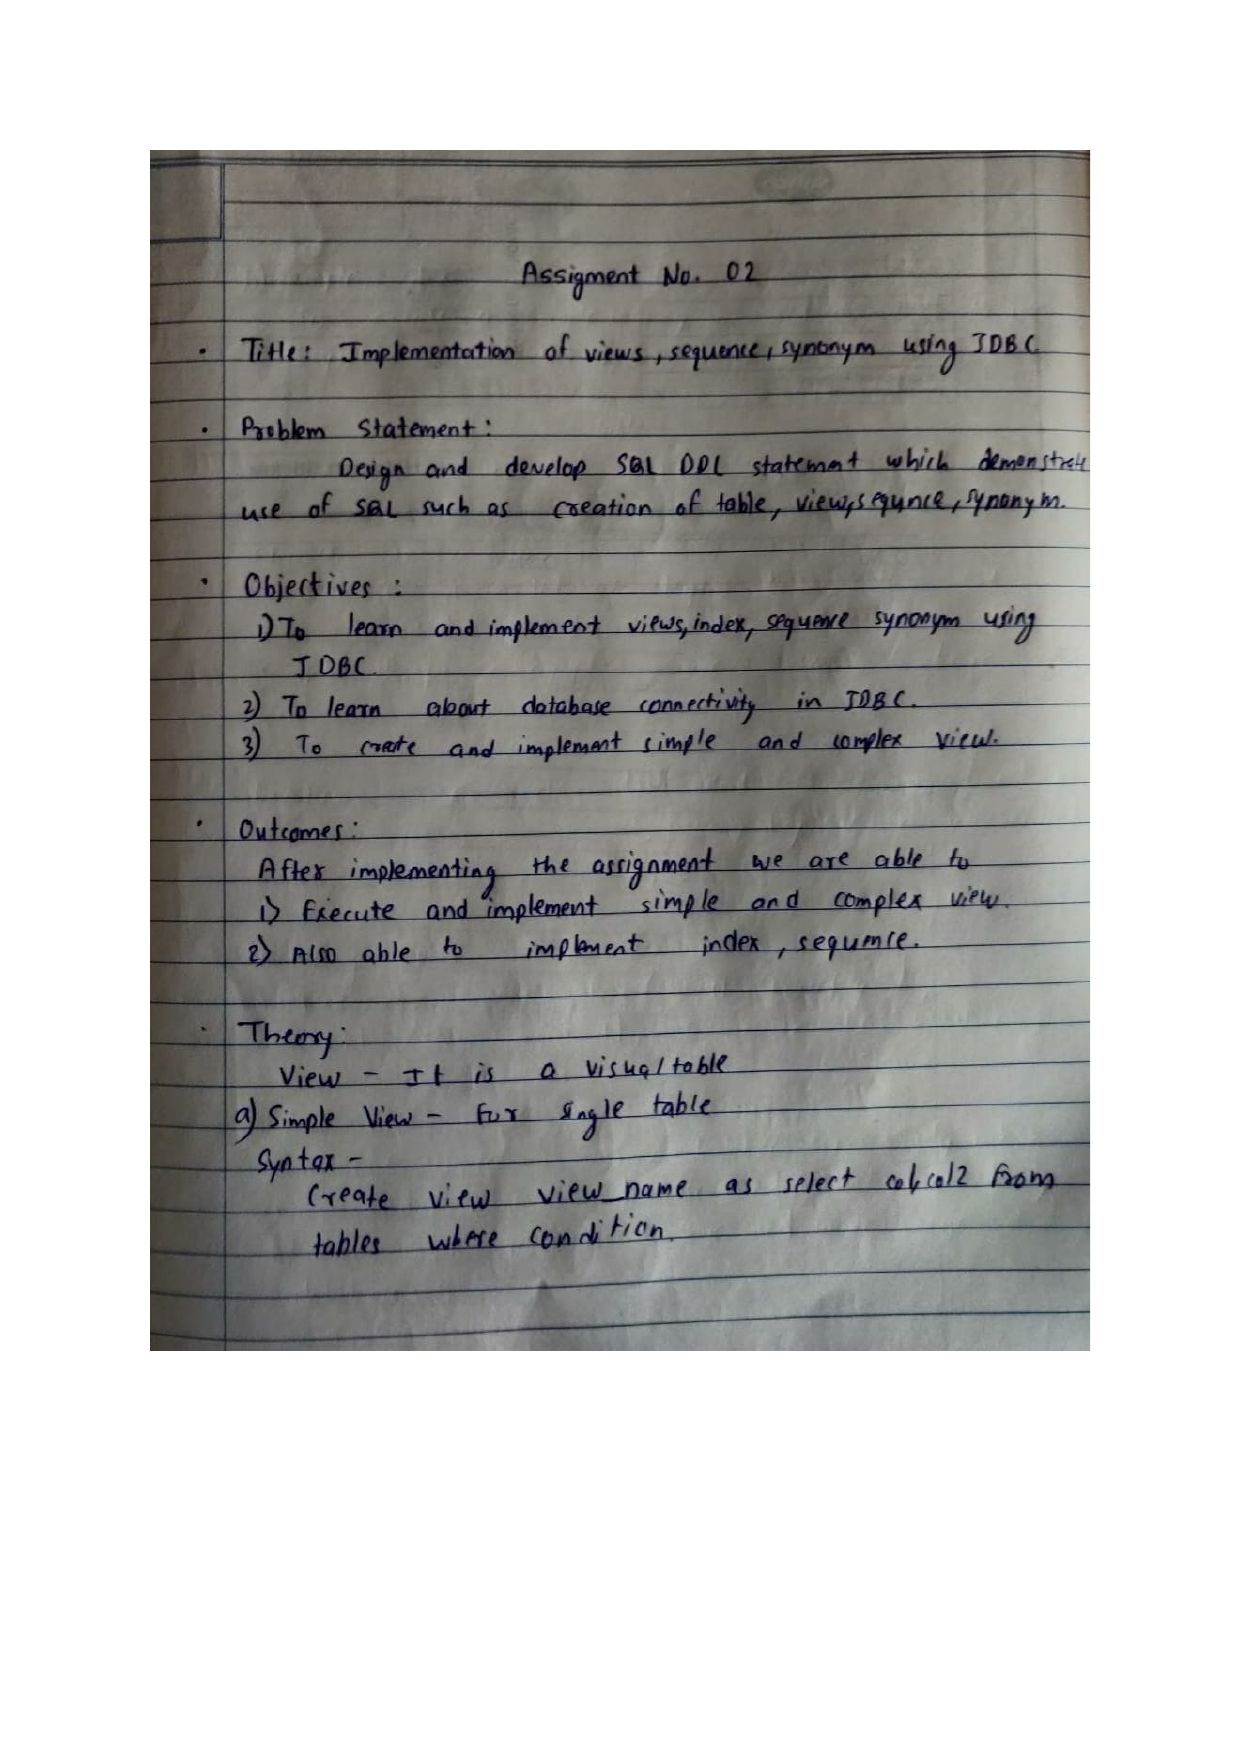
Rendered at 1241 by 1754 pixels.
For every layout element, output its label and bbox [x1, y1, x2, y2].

picture [150, 150, 1091, 1351]
